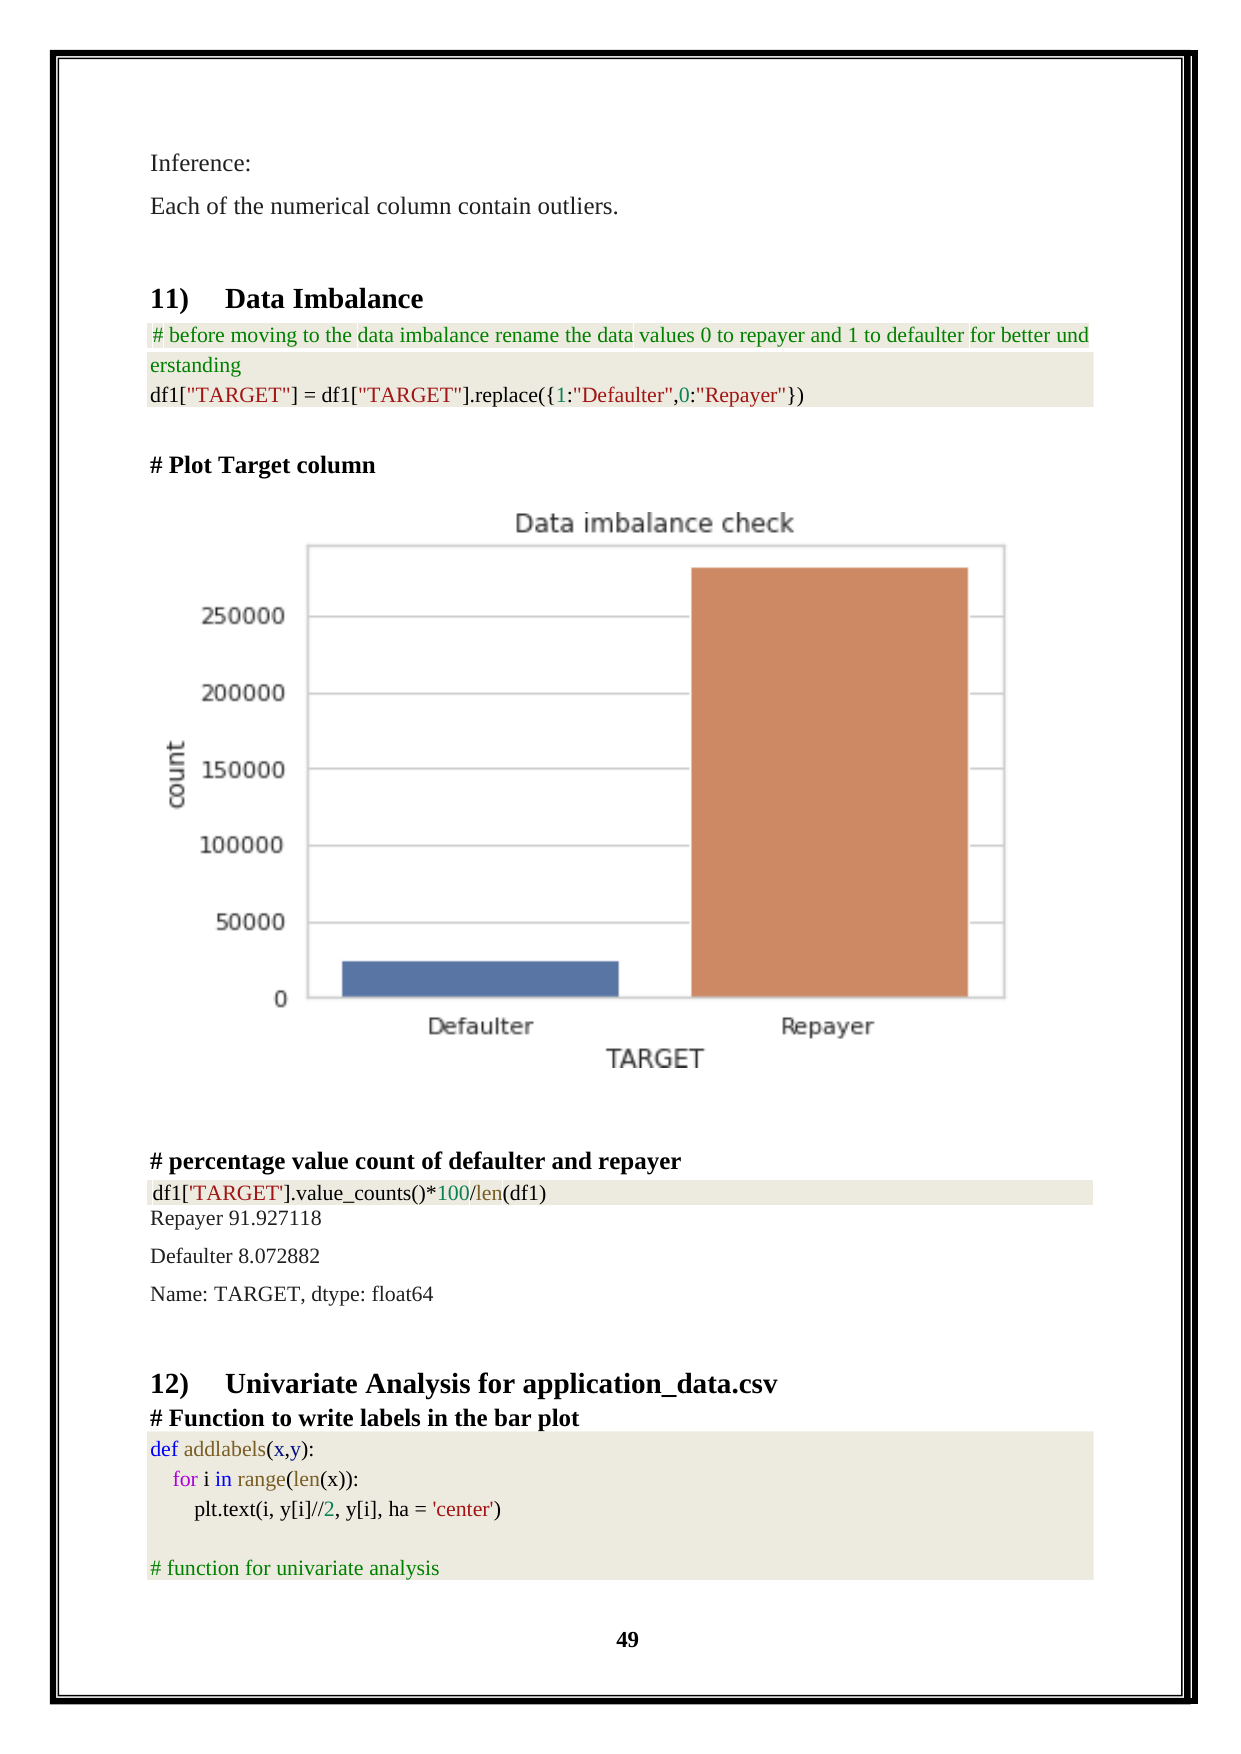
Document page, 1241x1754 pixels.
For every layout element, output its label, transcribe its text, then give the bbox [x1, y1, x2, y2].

text # before moving to the data imbalance rename the data values 0 to repayer and 1 to defaulter for better und [147, 322, 1192, 348]
picture [166, 512, 1008, 1068]
text Each of the numerical column contain outliers. [150, 191, 1192, 220]
text Defaulter 8.072882 [150, 1243, 1192, 1268]
subtitle # Plot Target column [150, 451, 1192, 479]
text Inference: [150, 148, 1192, 177]
text df1['TARGET'].value_counts()*100/len(df1) Repayer 91.927118 [147, 1180, 1094, 1230]
subtitle # Function to write labels in the bar plot [150, 1403, 1192, 1431]
subtitle # percentage value count of defaulter and repayer [150, 1146, 1192, 1175]
list Univariate Analysis for application_data.csv [150, 1366, 1192, 1399]
text Name: TARGET, dtype: float64 [150, 1281, 1192, 1306]
list Data Imbalance [150, 282, 1192, 315]
